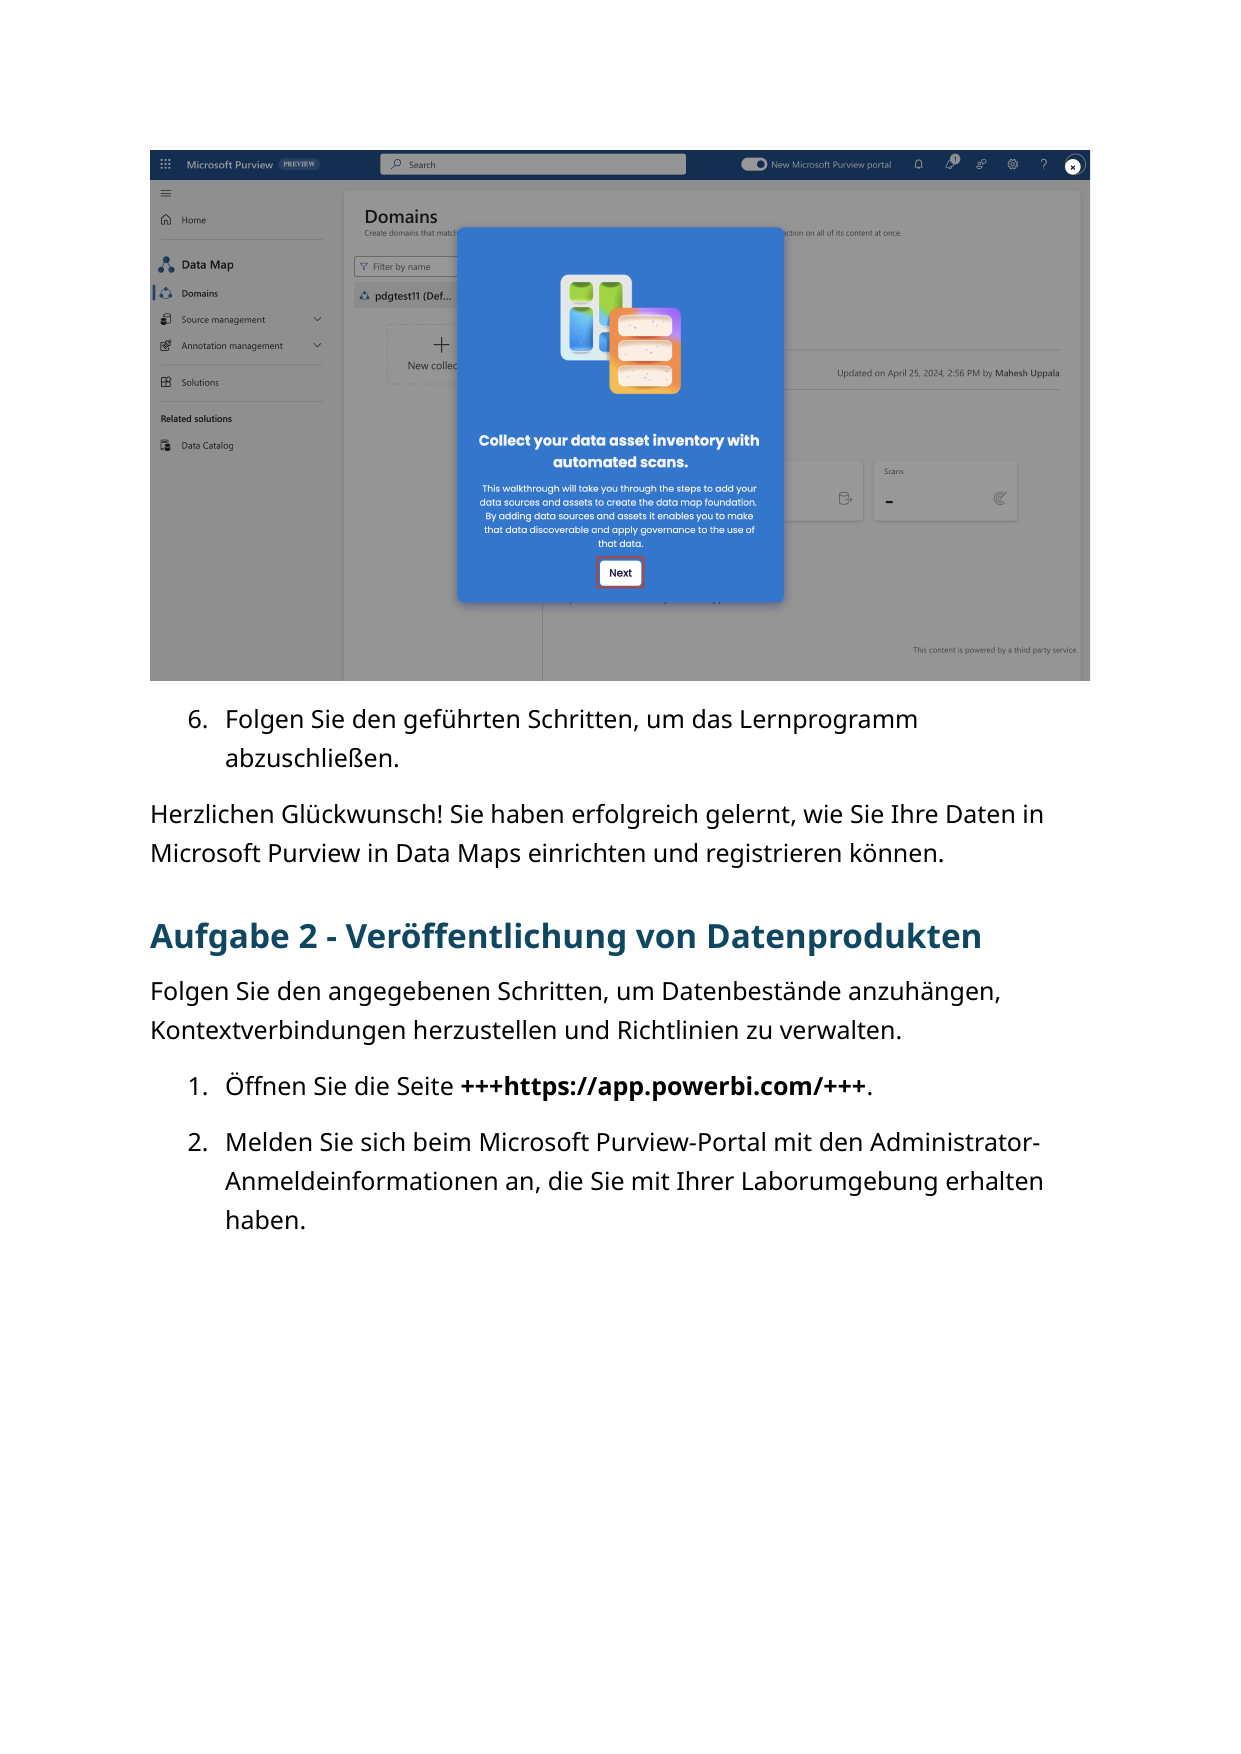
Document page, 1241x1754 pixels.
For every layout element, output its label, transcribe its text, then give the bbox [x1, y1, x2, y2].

text Folgen Sie den angegebenen Schritten, um Datenbestände anzuhängen, Kontextverbindungen herzustellen und Richtlinien zu verwalten. [150, 973, 1090, 1047]
list Öffnen Sie die Seite +++https://app.powerbi.com/+++. [187, 1068, 1090, 1102]
list Folgen Sie den geführten Schritten, um das Lernprogramm abzuschließen. [187, 702, 1090, 775]
picture [150, 150, 1091, 681]
subtitle Aufgabe 2 - Veröffentlichung von Datenprodukten [150, 913, 1090, 958]
list Melden Sie sich beim Microsoft Purview-Portal mit den Administrator-Anmeldeinformationen an, die Sie mit Ihrer Laborumgebung erhalten haben. [187, 1124, 1090, 1237]
text Herzlichen Glückwunsch! Sie haben erfolgreich gelernt, wie Sie Ihre Daten in Microsoft Purview in Data Maps einrichten und registrieren können. [150, 797, 1090, 870]
